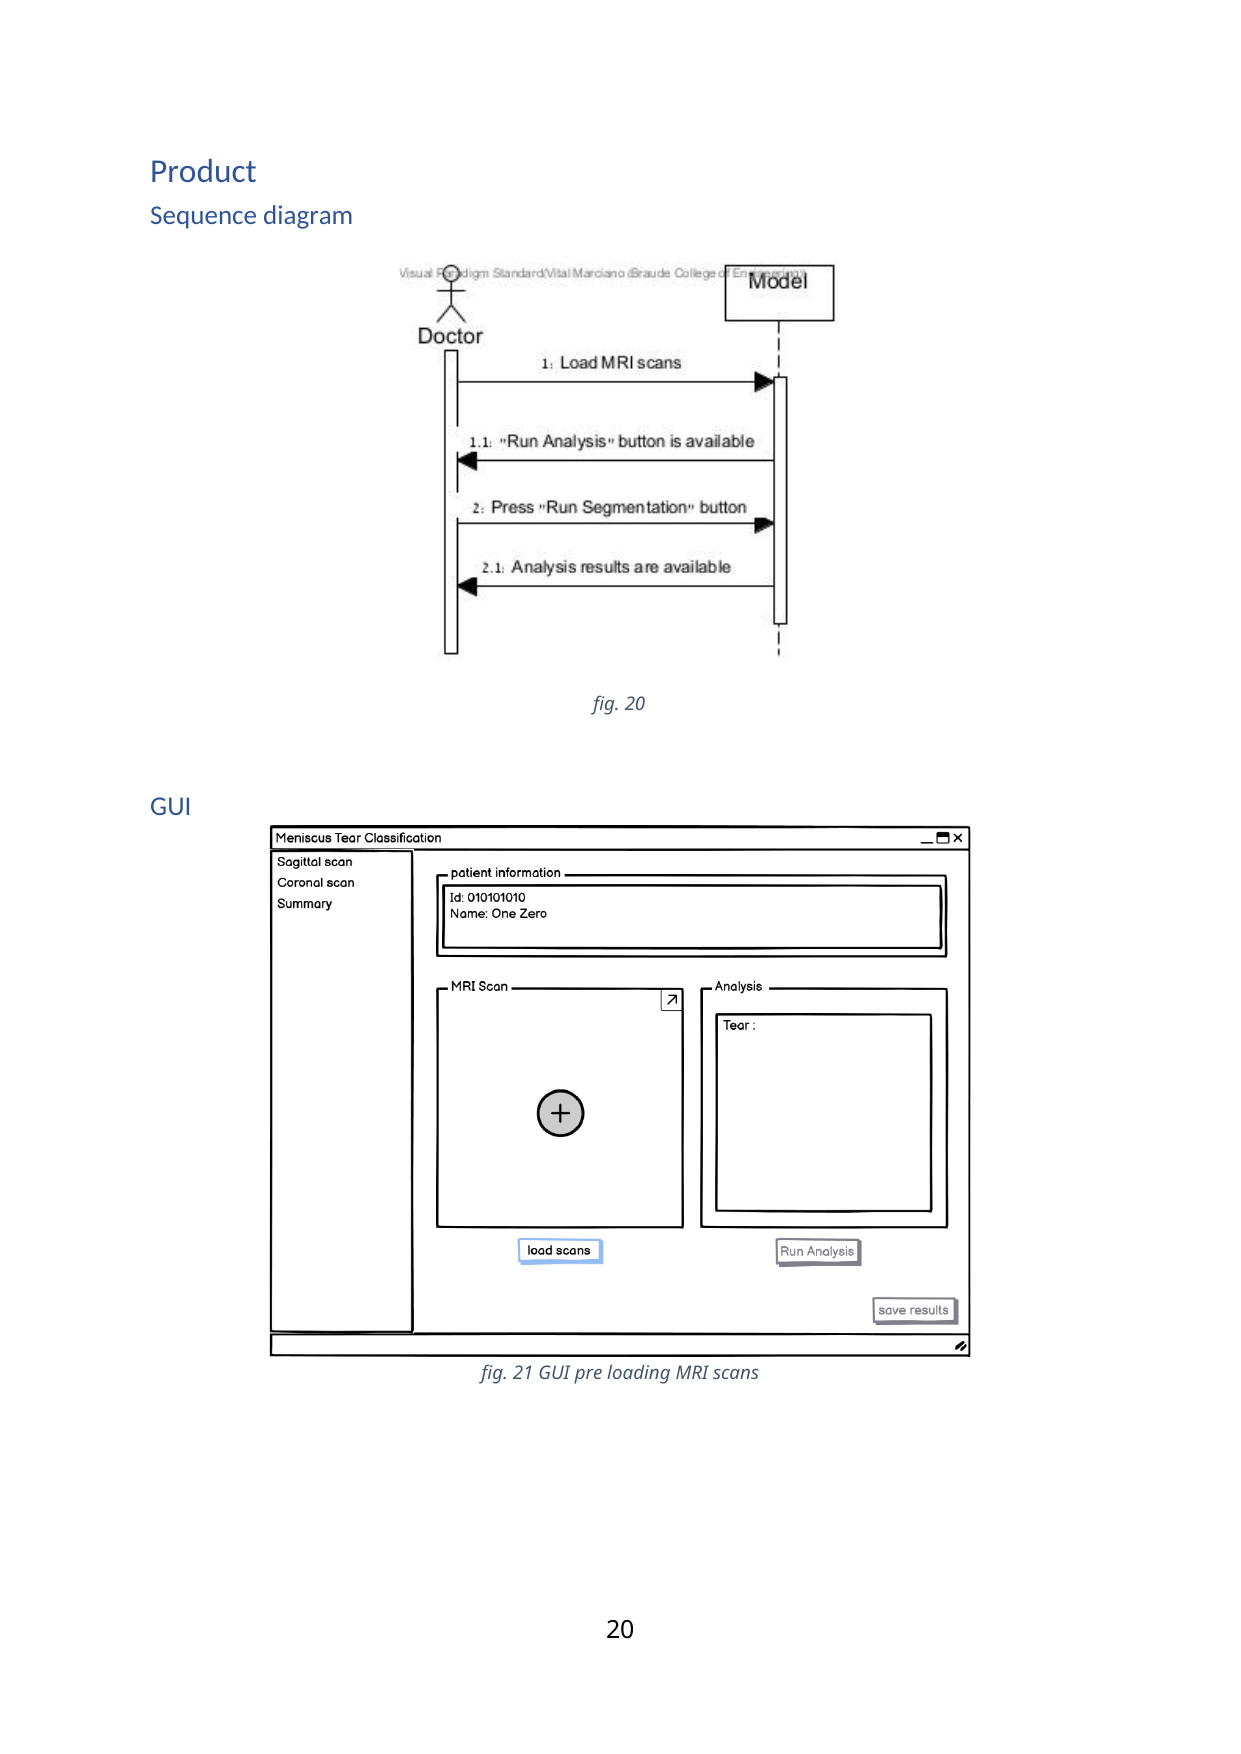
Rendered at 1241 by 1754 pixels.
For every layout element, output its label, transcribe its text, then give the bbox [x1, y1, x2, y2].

picture [399, 262, 841, 661]
subtitle Sequence diagram [150, 198, 1090, 231]
subtitle Product [150, 150, 1090, 191]
picture [269, 825, 971, 1357]
subtitle GUI [150, 789, 1090, 823]
